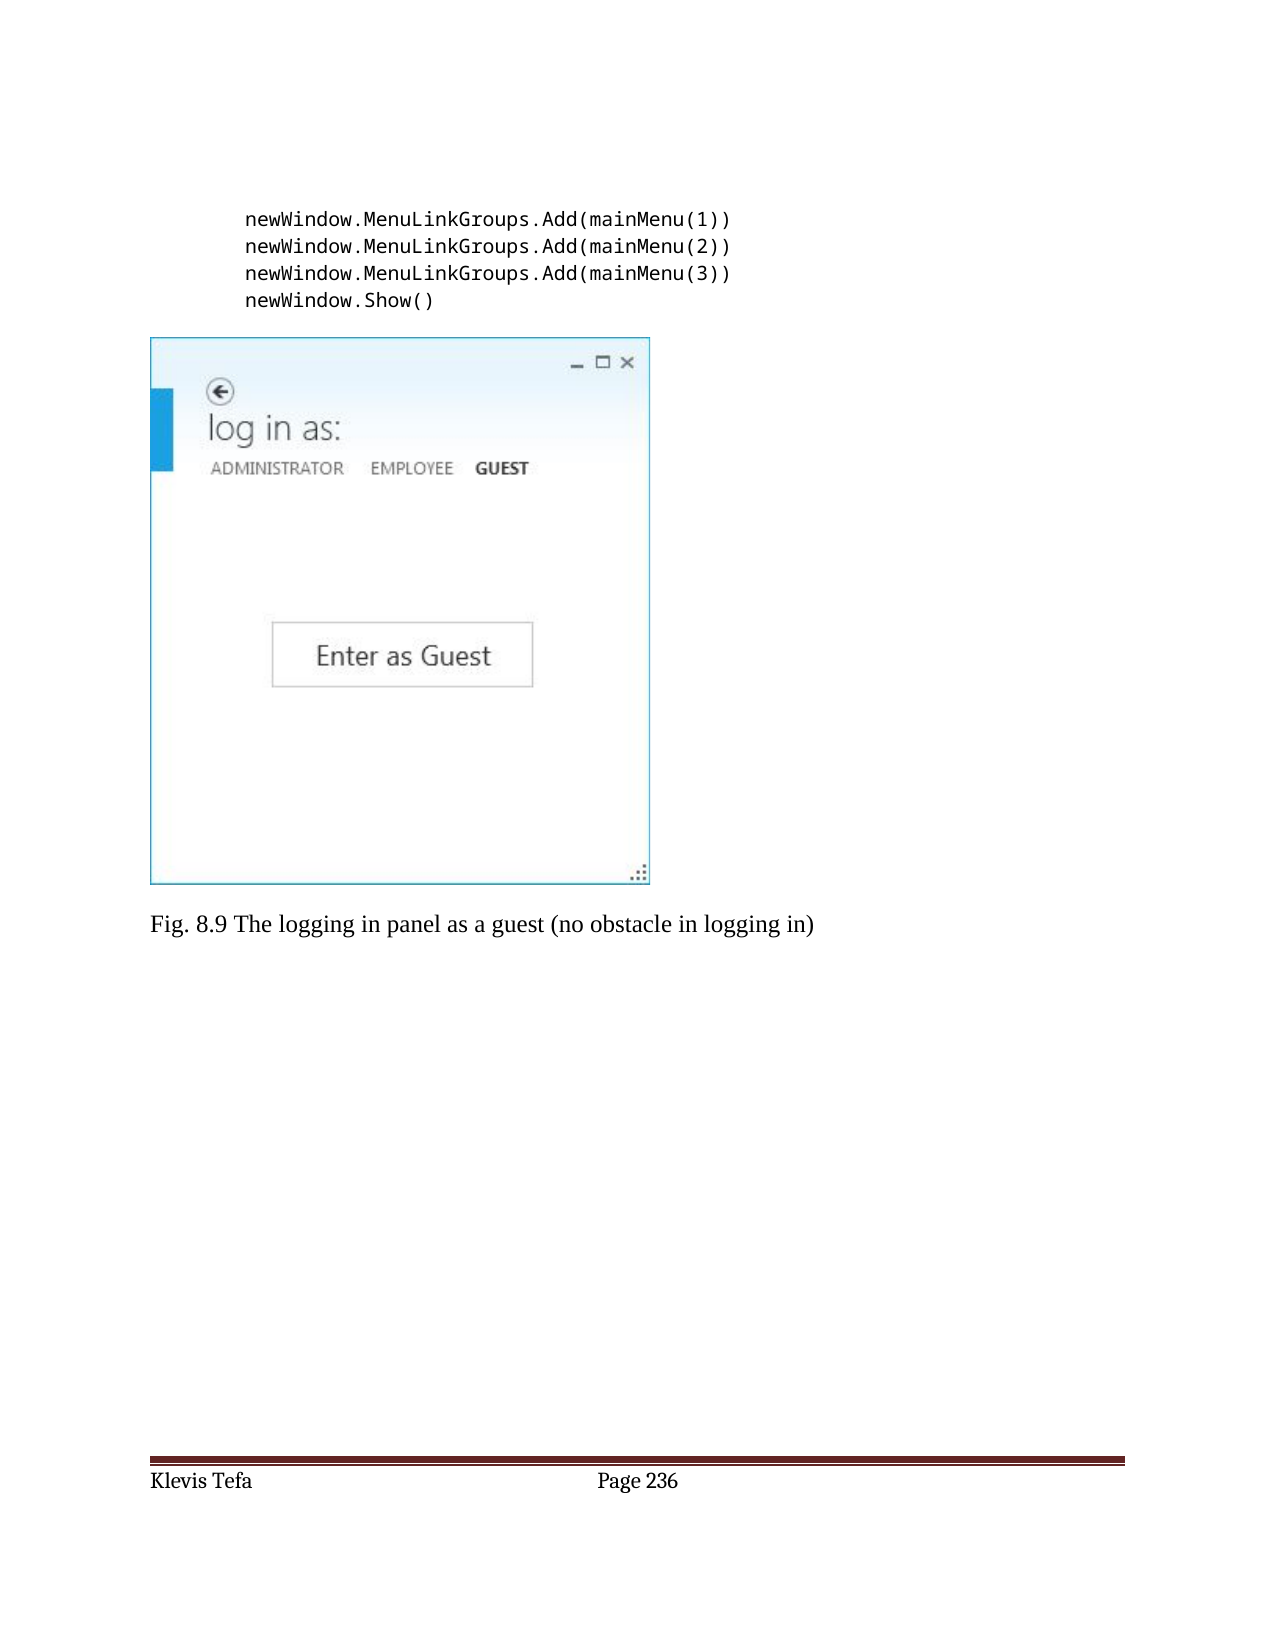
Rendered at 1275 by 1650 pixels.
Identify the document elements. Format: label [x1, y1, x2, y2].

picture [150, 337, 650, 885]
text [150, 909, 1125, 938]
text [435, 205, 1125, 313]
